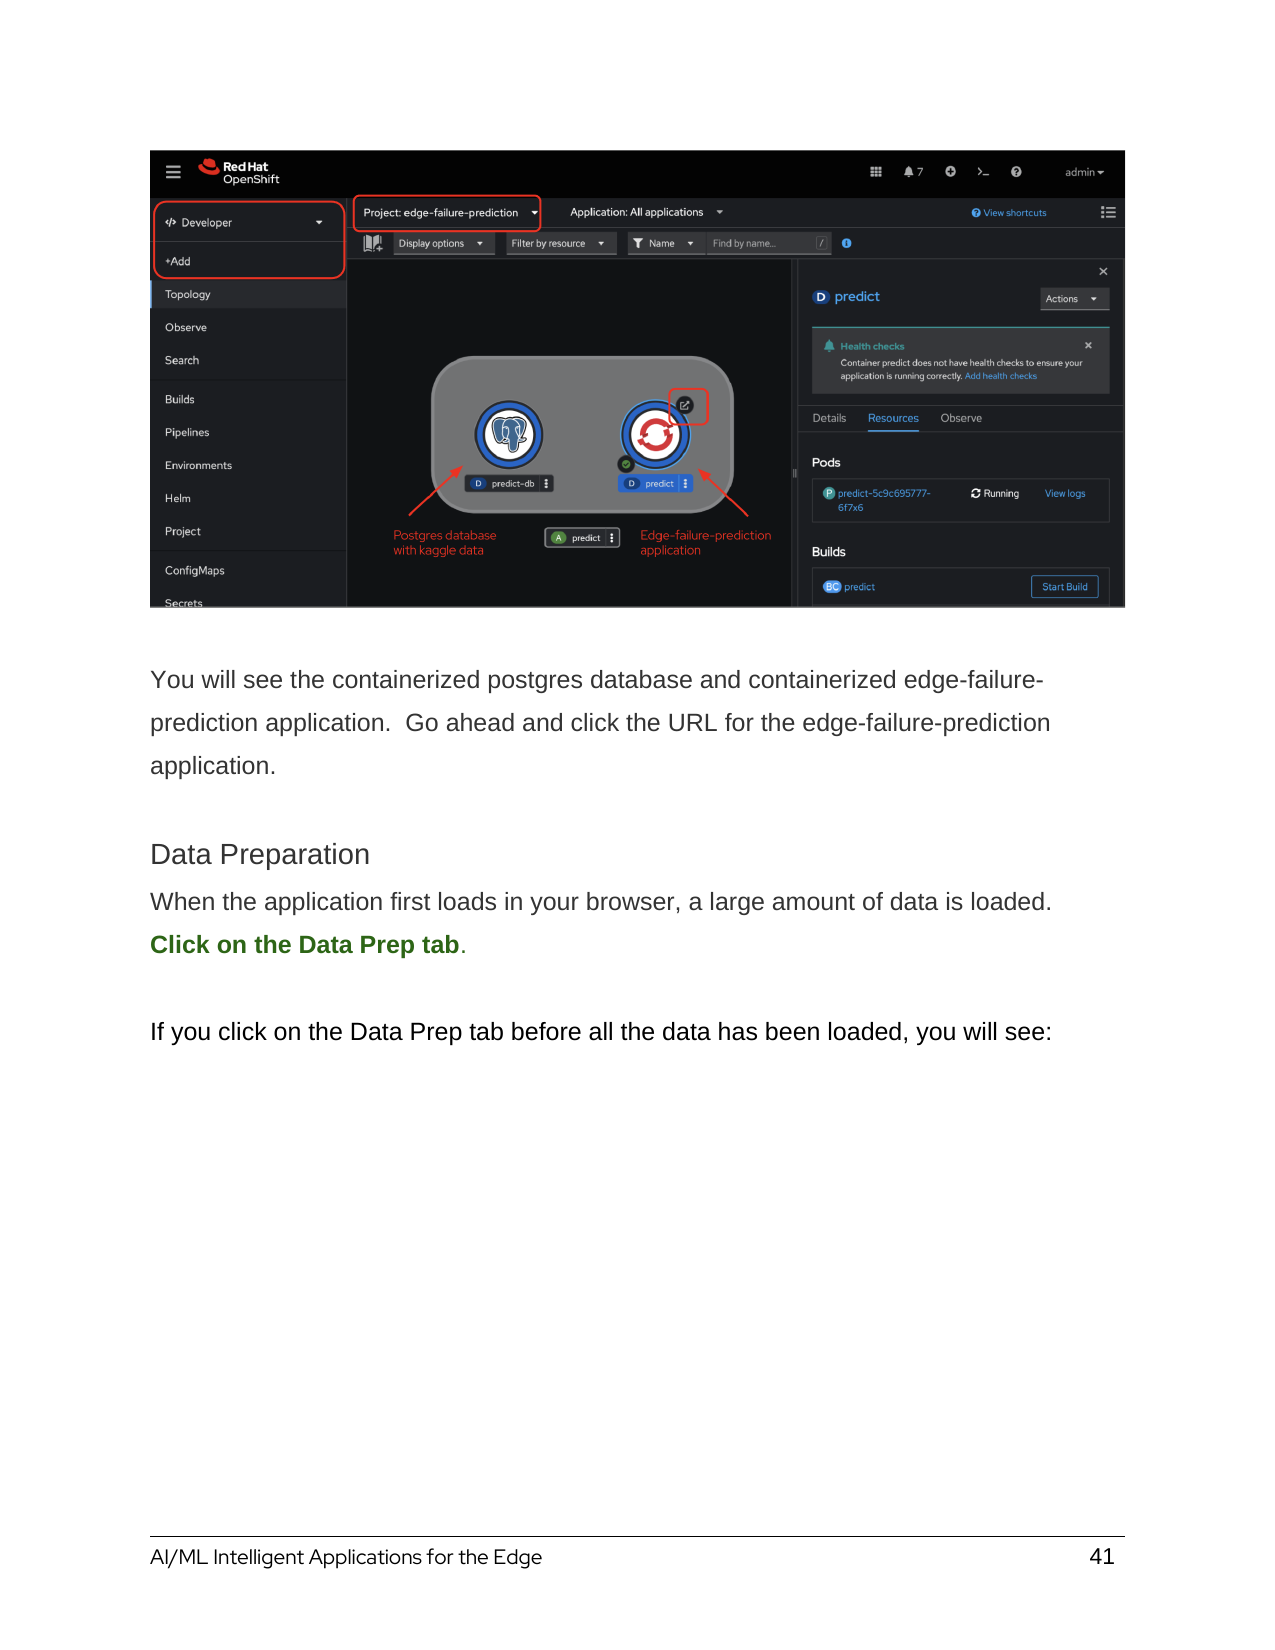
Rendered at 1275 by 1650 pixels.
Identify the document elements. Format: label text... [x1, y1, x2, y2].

text Click on the Data Prep tab. [150, 931, 1125, 959]
text If you click on the Data Prep tab before all the data has been loaded, you will see: [150, 1017, 1125, 1046]
picture [150, 150, 1125, 609]
text Data Preparation [150, 837, 1125, 871]
text When the application first loads in your browser, a large amount of data is loaded. [150, 887, 1125, 916]
text You will see the containerized postgres database and containerized edge-failure-prediction application. Go ahead and click the URL for the edge-failure-prediction application. [150, 664, 1125, 779]
